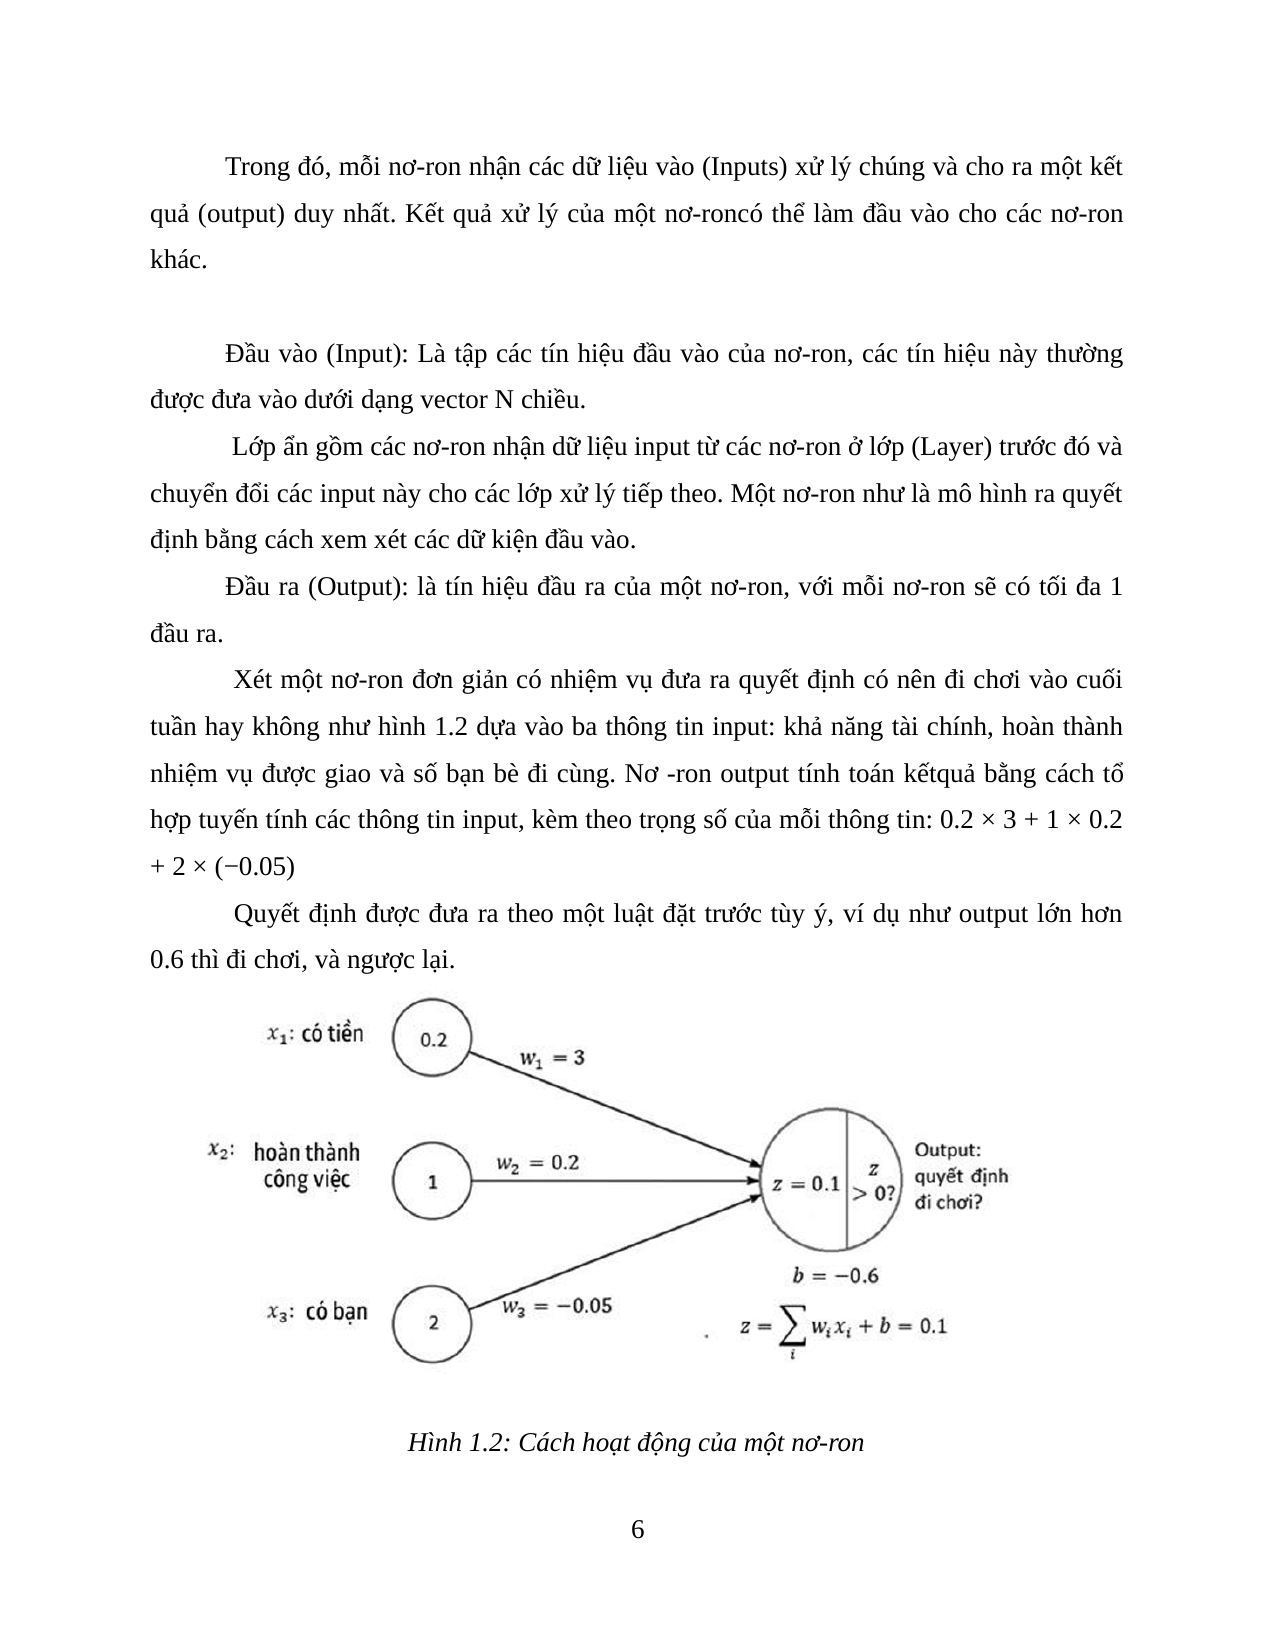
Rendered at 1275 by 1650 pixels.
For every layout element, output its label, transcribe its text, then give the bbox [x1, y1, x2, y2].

text Đầu vào (Input): Là tập các tín hiệu đầu vào của nơ-ron, các tín hiệu này thường được đưa vào dưới dạng vector N chiều. [150, 337, 1125, 414]
picture [150, 990, 1125, 1411]
text Quyết định được đưa ra theo một luật đặt trước tùy ý, ví dụ như output lớn hơn 0.6 thì đi chơi, và ngược lại. [150, 897, 1125, 974]
text Trong đó, mỗi nơ-ron nhận các dữ liệu vào (Inputs) xử lý chúng và cho ra một kết quả (output) duy nhất. Kết quả xử lý của một nơ-roncó thể làm đầu vào cho các nơ-ron khác. [150, 150, 1125, 274]
text Lớp ẩn gồm các nơ-ron nhận dữ liệu input từ các nơ-ron ở lớp (Layer) trước đó và chuyển đổi các input này cho các lớp xử lý tiếp theo. Một nơ-ron như là mô hình ra quyết định bằng cách xem xét các dữ kiện đầu vào. [150, 430, 1125, 554]
text Đầu ra (Output): là tín hiệu đầu ra của một nơ-ron, với mỗi nơ-ron sẽ có tối đa 1 đầu ra. [150, 570, 1125, 648]
text Xét một nơ-ron đơn giản có nhiệm vụ đưa ra quyết định có nên đi chơi vào cuối tuần hay không như hình 1.2 dựa vào ba thông tin input: khả năng tài chính, hoàn thành nhiệm vụ được giao và số bạn bè đi cùng. Nơ -ron output tính toán kếtquả bằng cách tổ hợp tuyến tính các thông tin input, kèm theo trọng số của mỗi thông tin: 0.2 × 3 + 1 × 0.2 + 2 × (−0.05) [150, 663, 1125, 881]
text Hình 1.2: Cách hoạt động của một nơ-ron [150, 1426, 1125, 1457]
